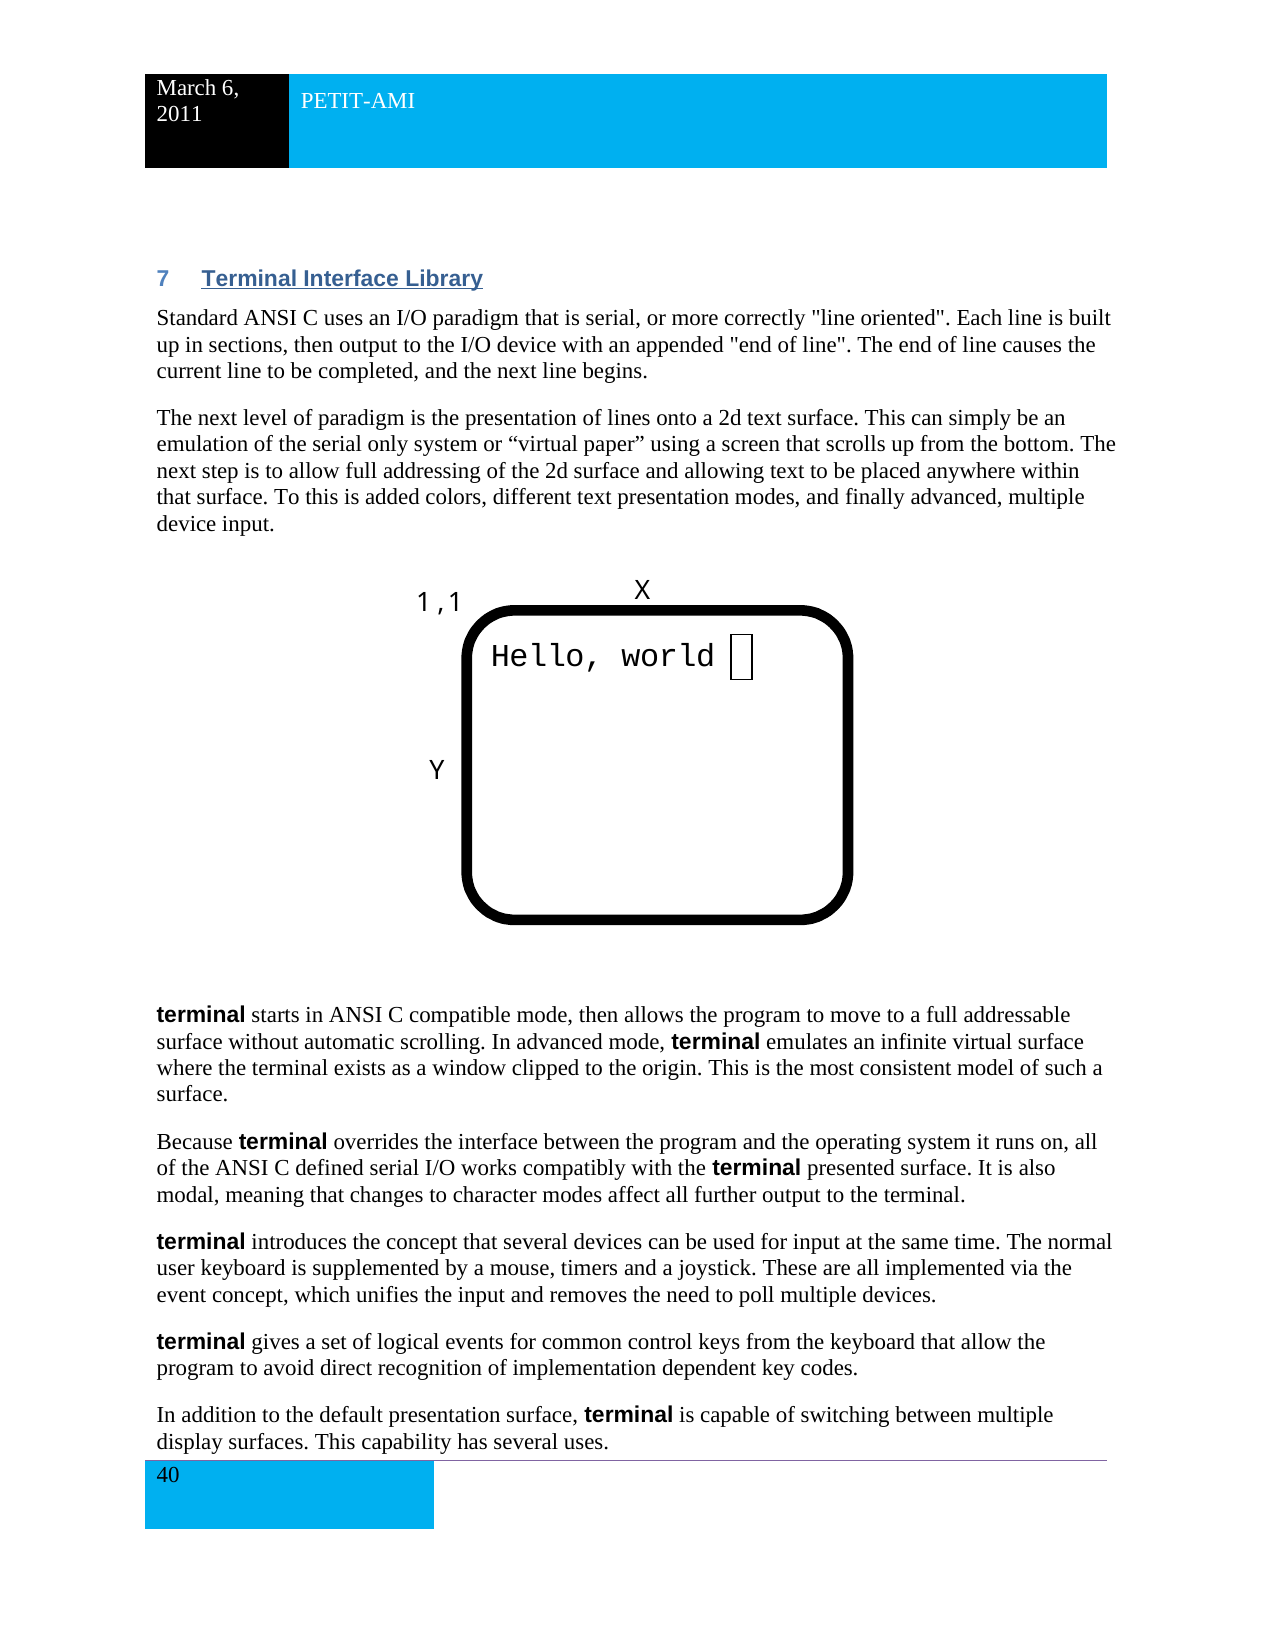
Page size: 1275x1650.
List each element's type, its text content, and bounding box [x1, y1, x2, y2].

text terminal introduces the concept that several devices can be used for input at the same time. The normal user keyboard is supplemented by a mouse, timers and a joystick. These are all implemented via the event concept, which unifies the input and removes the need to poll multiple devices. [156, 1228, 1118, 1307]
text The next level of paradigm is the presentation of lines onto a 2d text surface. This can simply be an emulation of the serial only system or “virtual paper” using a screen that scrolls up from the bottom. The next step is to allow full addressing of the 2d surface and allowing text to be placed anywhere within that surface. To this is added colors, different text presentation modes, and finally advanced, multiple device input. [156, 404, 1118, 536]
subtitle Terminal Interface Library [156, 265, 1118, 292]
text In addition to the default presentation surface, terminal is capable of switching between multiple display surfaces. This capability has several uses. [156, 1401, 1118, 1454]
text Because terminal overrides the interface between the program and the operating system it runs on, all of the ANSI C defined serial I/O works compatibly with the terminal presented surface. It is also modal, meaning that changes to character modes affect all further output to the terminal. [156, 1128, 1118, 1207]
text terminal starts in ANSI C compatible mode, then allows the program to move to a full addressable surface without automatic scrolling. In advanced mode, terminal emulates an infinite virtual surface where the terminal exists as a window clipped to the origin. This is the most consistent model of such a surface. [156, 1001, 1118, 1107]
text Standard ANSI C uses an I/O paradigm that is serial, or more correctly "line oriented". Each line is built up in sections, then output to the I/O device with an appended "end of line". The end of line causes the current line to be completed, and the next line begins. [156, 304, 1118, 383]
text terminal gives a set of logical events for common control keys from the keyboard that allow the program to avoid direct recognition of implementation dependent key codes. [156, 1328, 1118, 1381]
